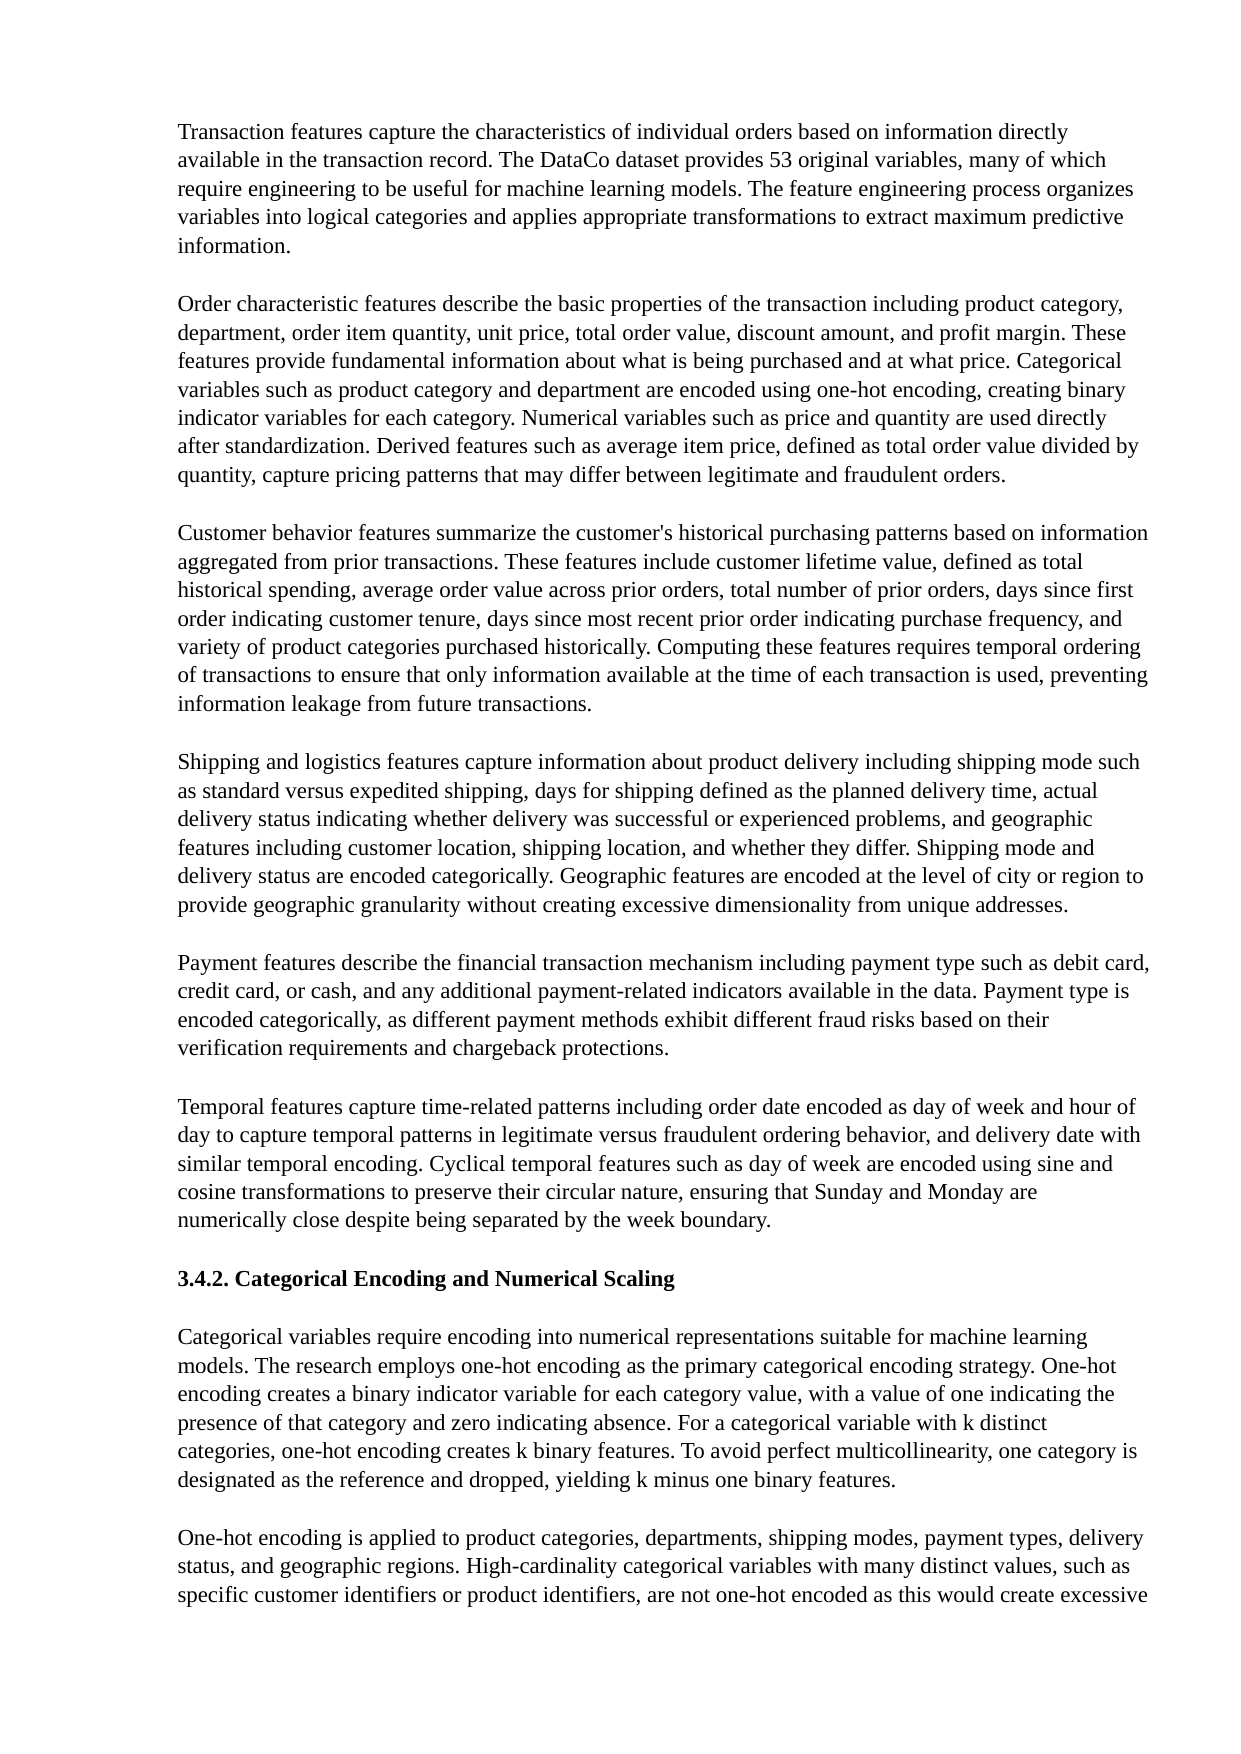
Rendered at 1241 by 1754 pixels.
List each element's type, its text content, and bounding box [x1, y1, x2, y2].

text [177, 1524, 1152, 1607]
text Customer behavior features summarize the customer's historical purchasing patterns based on information aggregated from prior transactions. These features include customer lifetime value, defined as total historical spending, average order value across prior orders, total number of prior orders, days since first order indicating customer tenure, days since most recent prior order indicating purchase frequency, and variety of product categories purchased historically. Computing these features requires temporal ordering of transactions to ensure that only information available at the time of each transaction is used, preventing information leakage from future transactions. [177, 519, 1152, 716]
text 3.4.2. Categorical Encoding and Numerical Scaling [177, 1265, 1152, 1291]
text Shipping and logistics features capture information about product delivery including shipping mode such as standard versus expedited shipping, days for shipping defined as the planned delivery time, actual delivery status indicating whether delivery was successful or experienced problems, and geographic features including customer location, shipping location, and whether they differ. Shipping mode and delivery status are encoded categorically. Geographic features are encoded at the level of city or region to provide geographic granularity without creating excessive dimensionality from unique addresses. [177, 748, 1152, 917]
text Payment features describe the financial transaction mechanism including payment type such as debit card, credit card, or cash, and any additional payment-related indicators available in the data. Payment type is encoded categorically, as different payment methods exhibit different fraud risks based on their verification requirements and chargeback protections. [177, 949, 1152, 1061]
text Temporal features capture time-related patterns including order date encoded as day of week and hour of day to capture temporal patterns in legitimate versus fraudulent ordering behavior, and delivery date with similar temporal encoding. Cyclical temporal features such as day of week are encoded using sine and cosine transformations to preserve their circular nature, ensuring that Sunday and Monday are numerically close despite being separated by the week boundary. [177, 1093, 1152, 1233]
text Order characteristic features describe the basic properties of the transaction including product category, department, order item quantity, unit price, total order value, discount amount, and profit margin. These features provide fundamental information about what is being purchased and at what price. Categorical variables such as product category and department are encoded using one-hot encoding, creating binary indicator variables for each category. Numerical variables such as price and quantity are used directly after standardization. Derived features such as average item price, defined as total order value divided by quantity, capture pricing patterns that may differ between legitimate and fraudulent orders. [177, 290, 1152, 487]
text Transaction features capture the characteristics of individual orders based on information directly available in the transaction record. The DataCo dataset provides 53 original variables, many of which require engineering to be useful for machine learning models. The feature engineering process organizes variables into logical categories and applies appropriate transformations to extract maximum predictive information. [177, 118, 1152, 258]
text Categorical variables require encoding into numerical representations suitable for machine learning models. The research employs one-hot encoding as the primary categorical encoding strategy. One-hot encoding creates a binary indicator variable for each category value, with a value of one indicating the presence of that category and zero indicating absence. For a categorical variable with k distinct categories, one-hot encoding creates k binary features. To avoid perfect multicollinearity, one category is designated as the reference and dropped, yielding k minus one binary features. [177, 1323, 1152, 1492]
